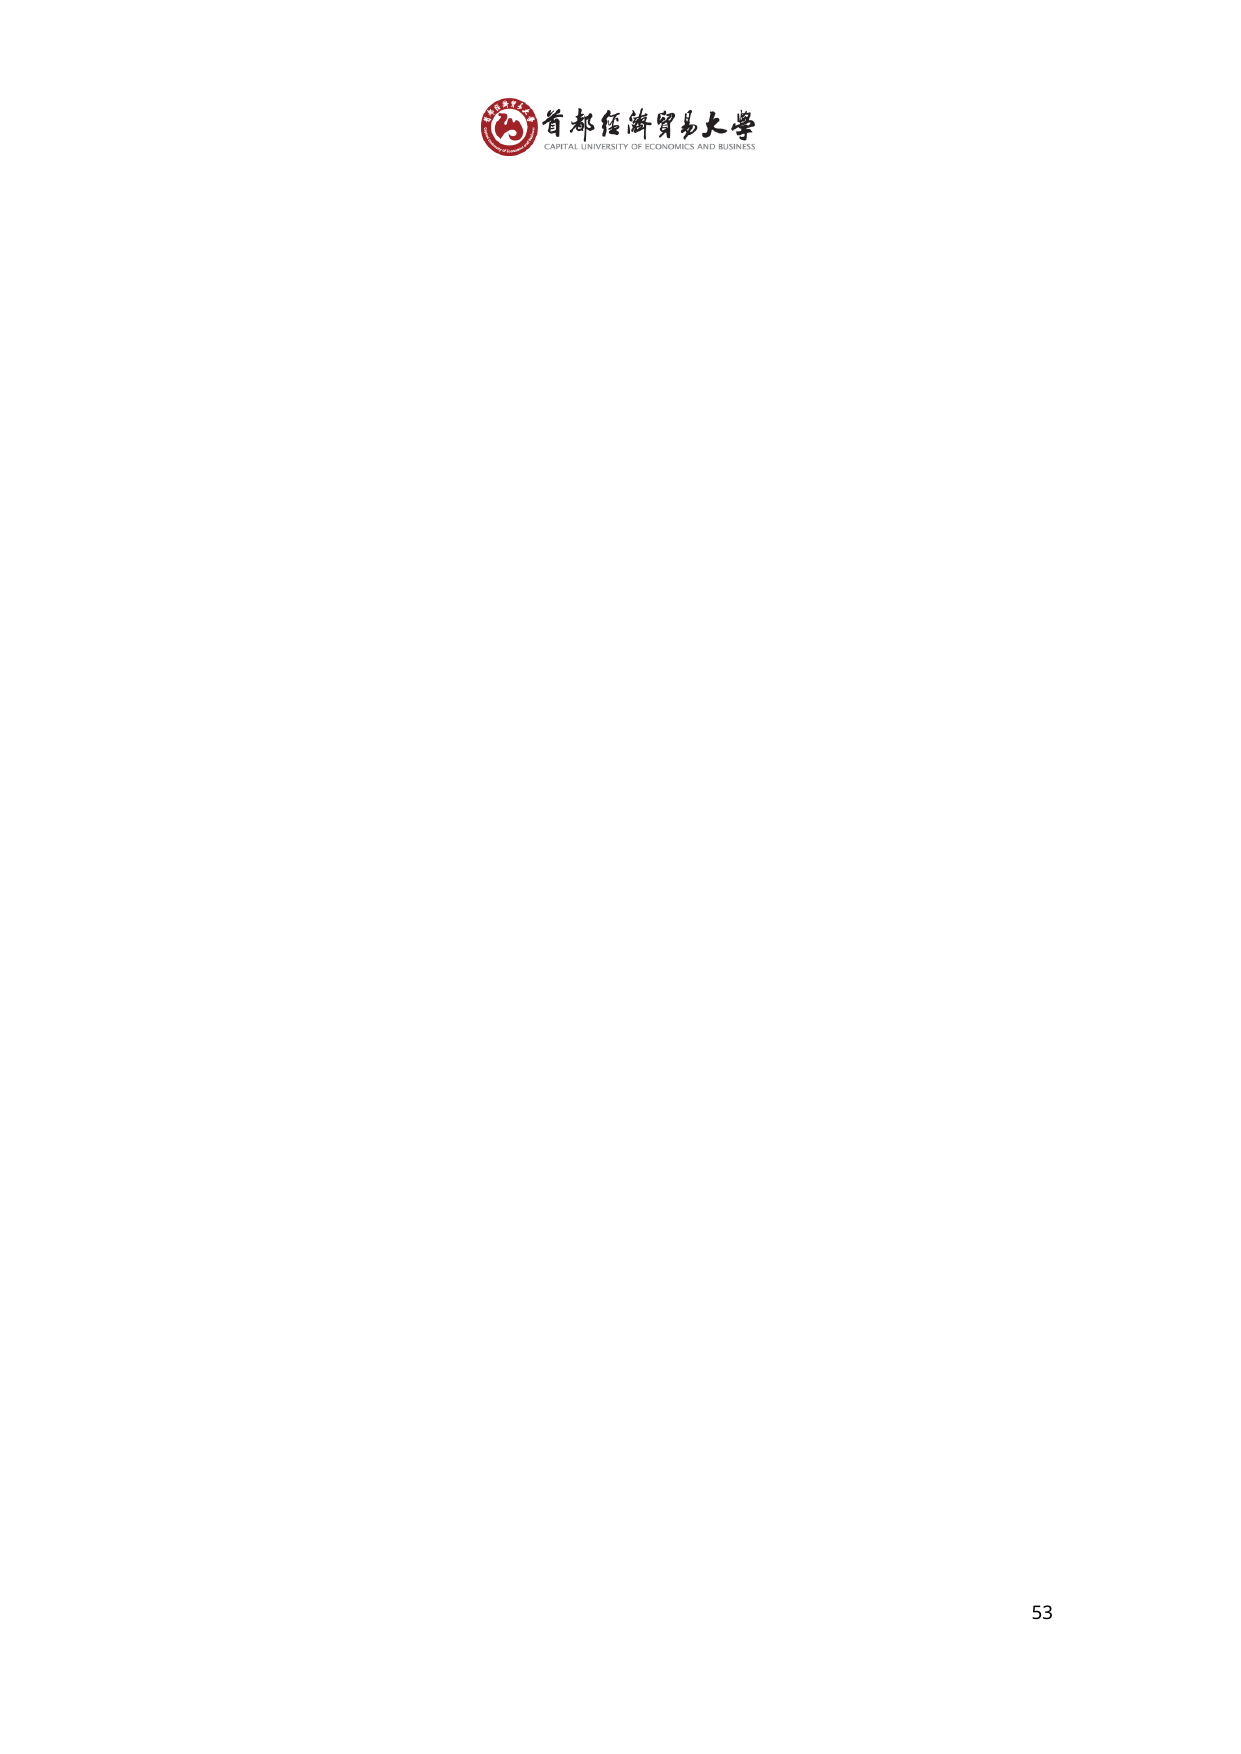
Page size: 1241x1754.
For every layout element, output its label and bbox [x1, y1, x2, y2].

picture [480, 88, 760, 158]
